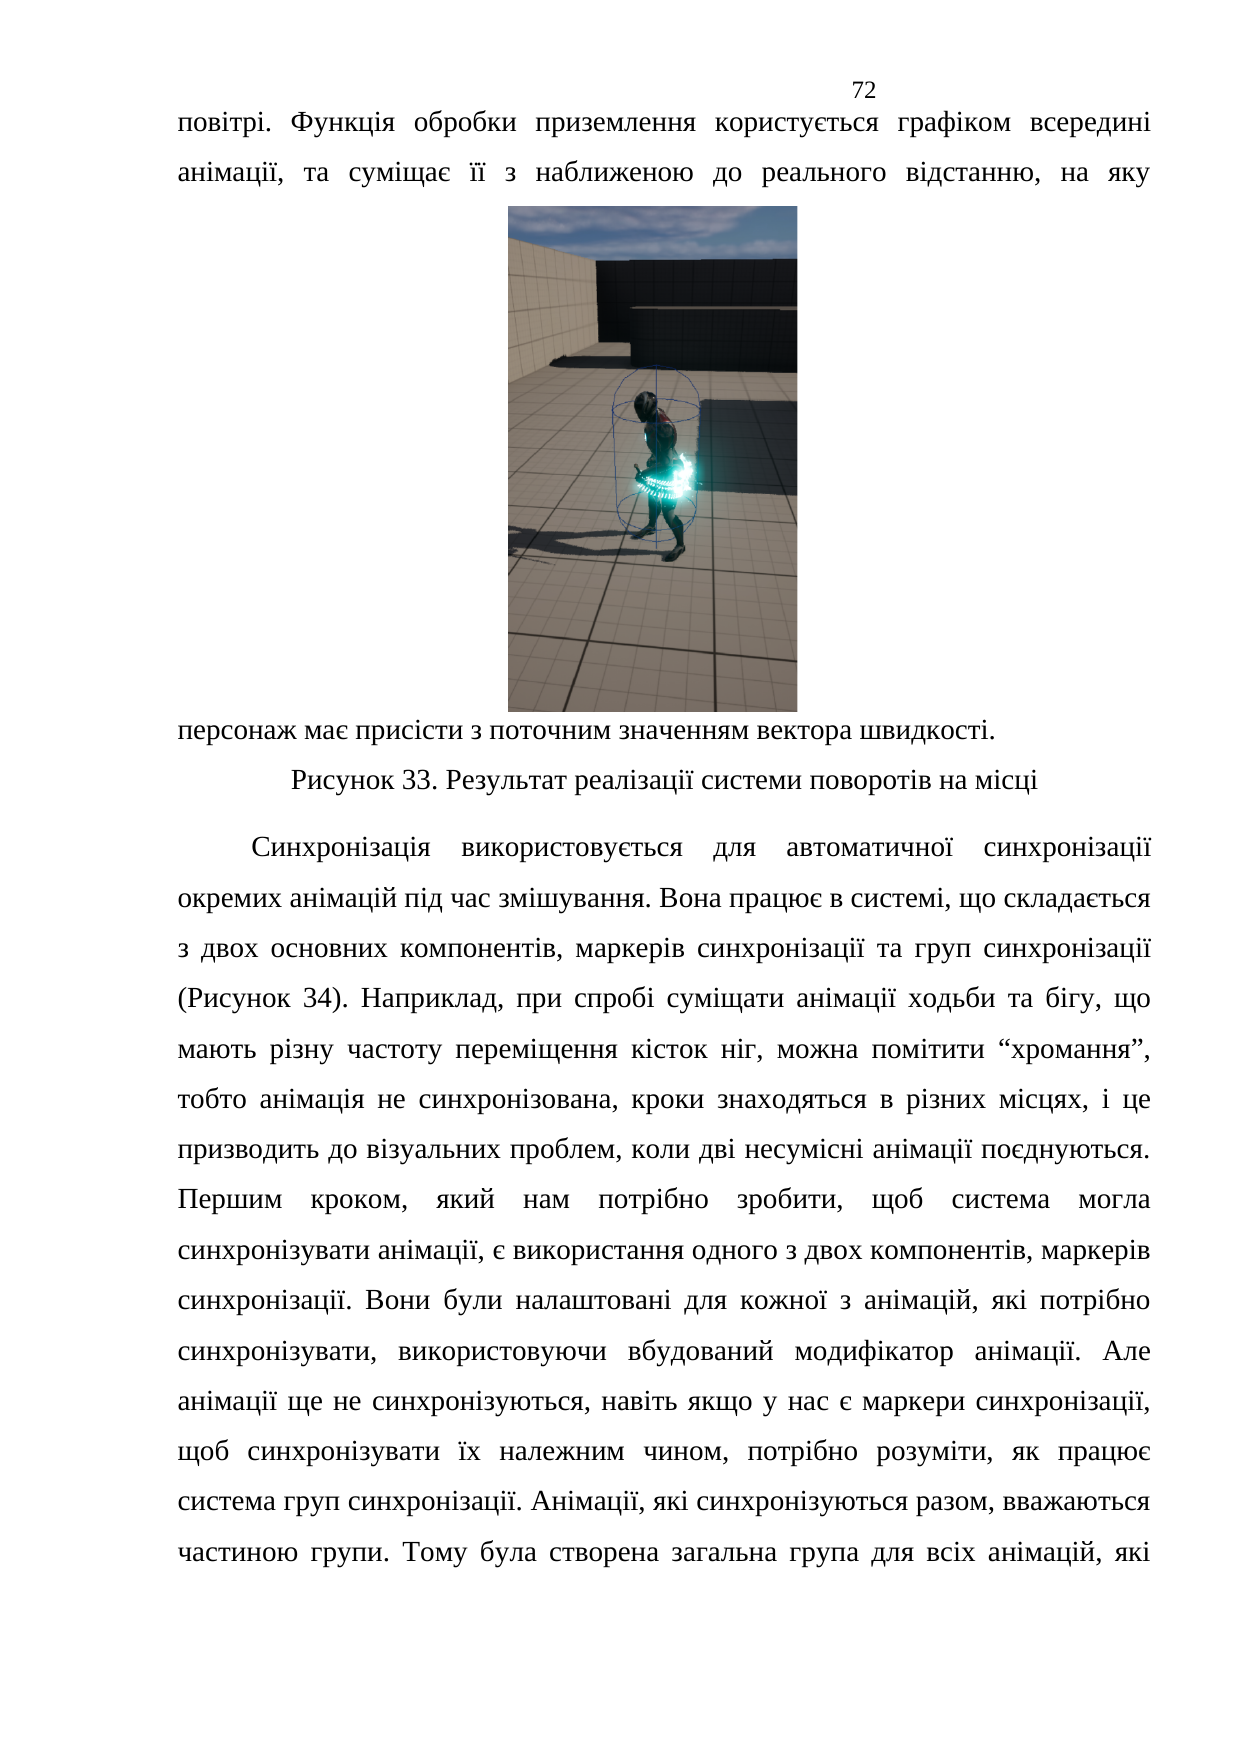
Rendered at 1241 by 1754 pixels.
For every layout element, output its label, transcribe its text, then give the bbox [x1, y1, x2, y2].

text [177, 829, 1152, 1567]
picture [508, 206, 798, 712]
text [177, 104, 1152, 746]
text Рисунок 33. Результат реалізації системи поворотів на місці [177, 762, 1152, 796]
